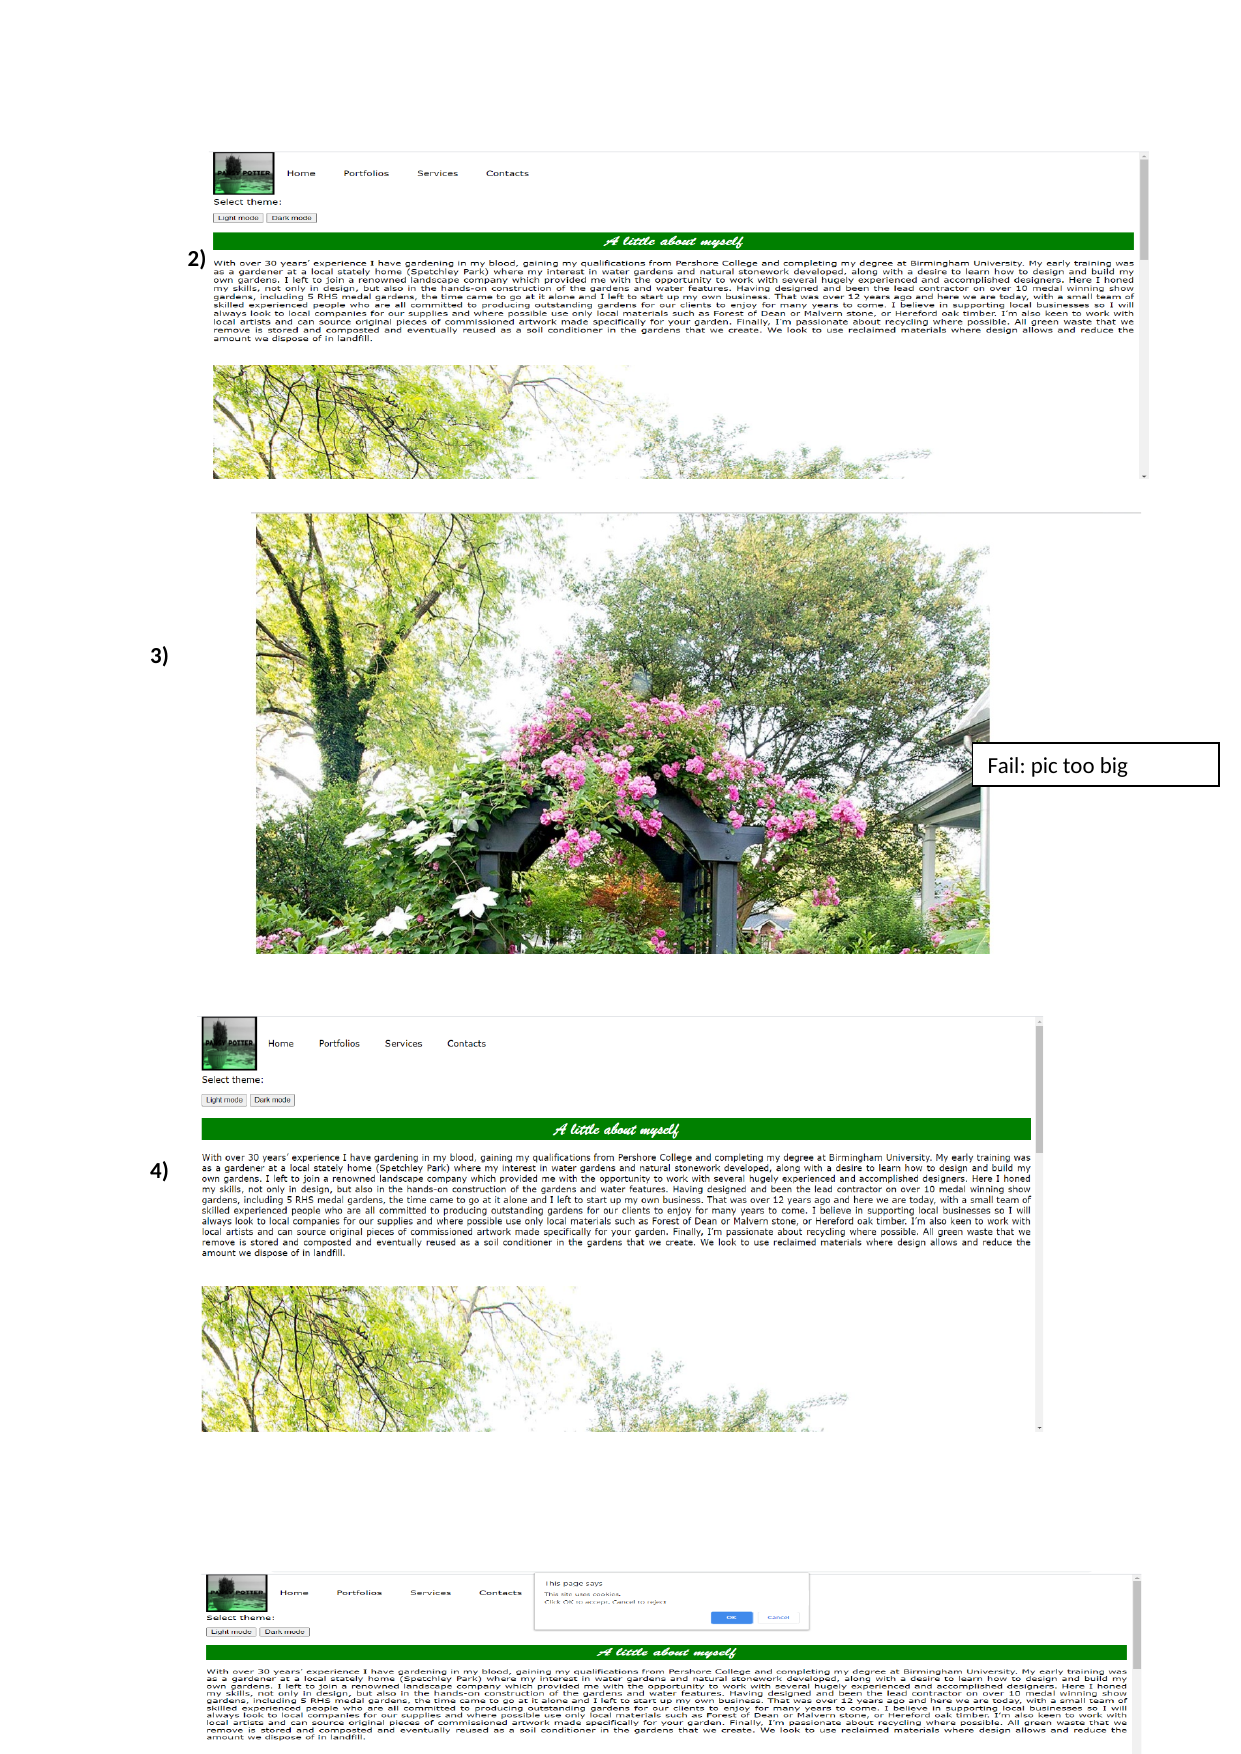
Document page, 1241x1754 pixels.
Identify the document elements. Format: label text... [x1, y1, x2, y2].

picture [208, 150, 1149, 479]
picture [197, 1185, 1044, 1432]
picture [251, 512, 1142, 954]
picture [201, 1571, 1142, 1754]
picture [197, 1016, 1044, 1157]
text 4) [150, 1157, 1090, 1185]
text 3) [150, 641, 1090, 669]
